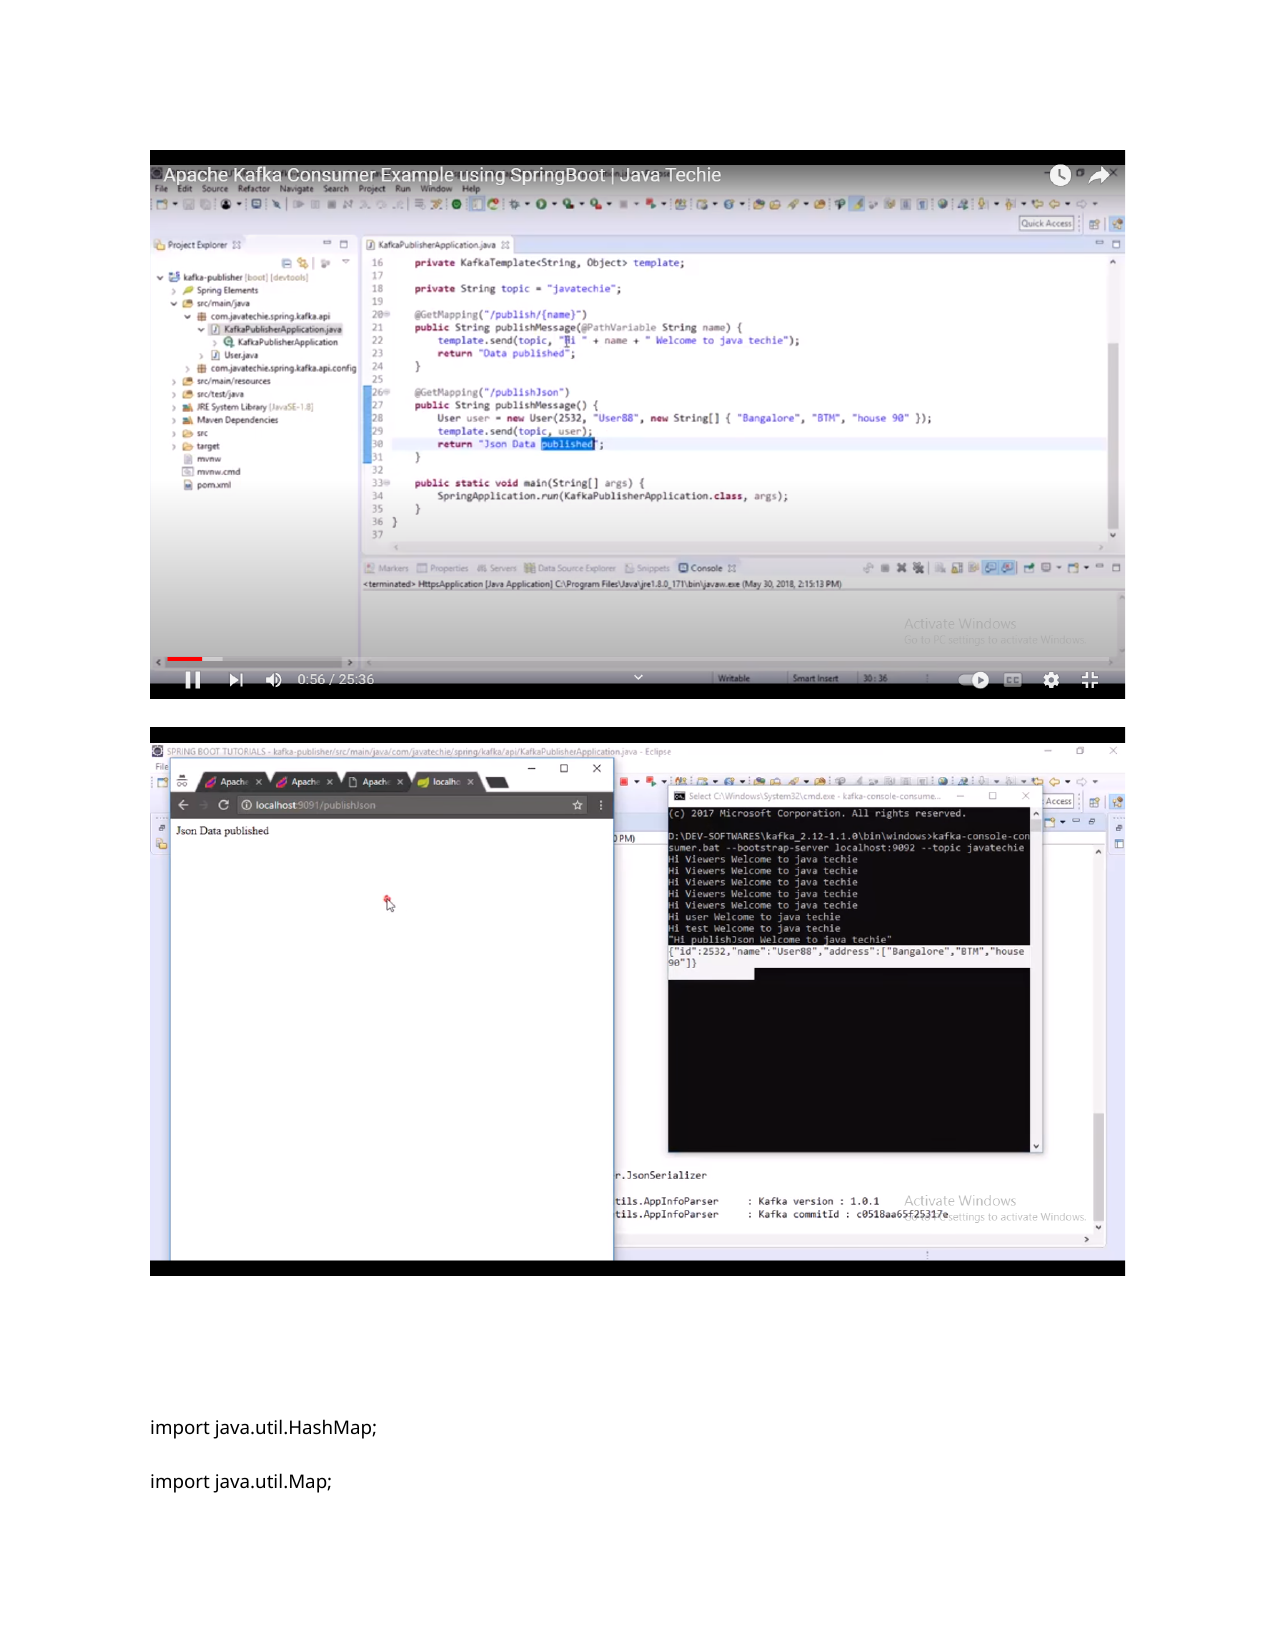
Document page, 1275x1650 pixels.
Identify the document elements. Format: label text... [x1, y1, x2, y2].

picture [150, 150, 1125, 699]
picture [150, 727, 1125, 1276]
text import java.util.HashMap; [150, 1414, 1125, 1439]
text import java.util.Map; [150, 1469, 1125, 1494]
